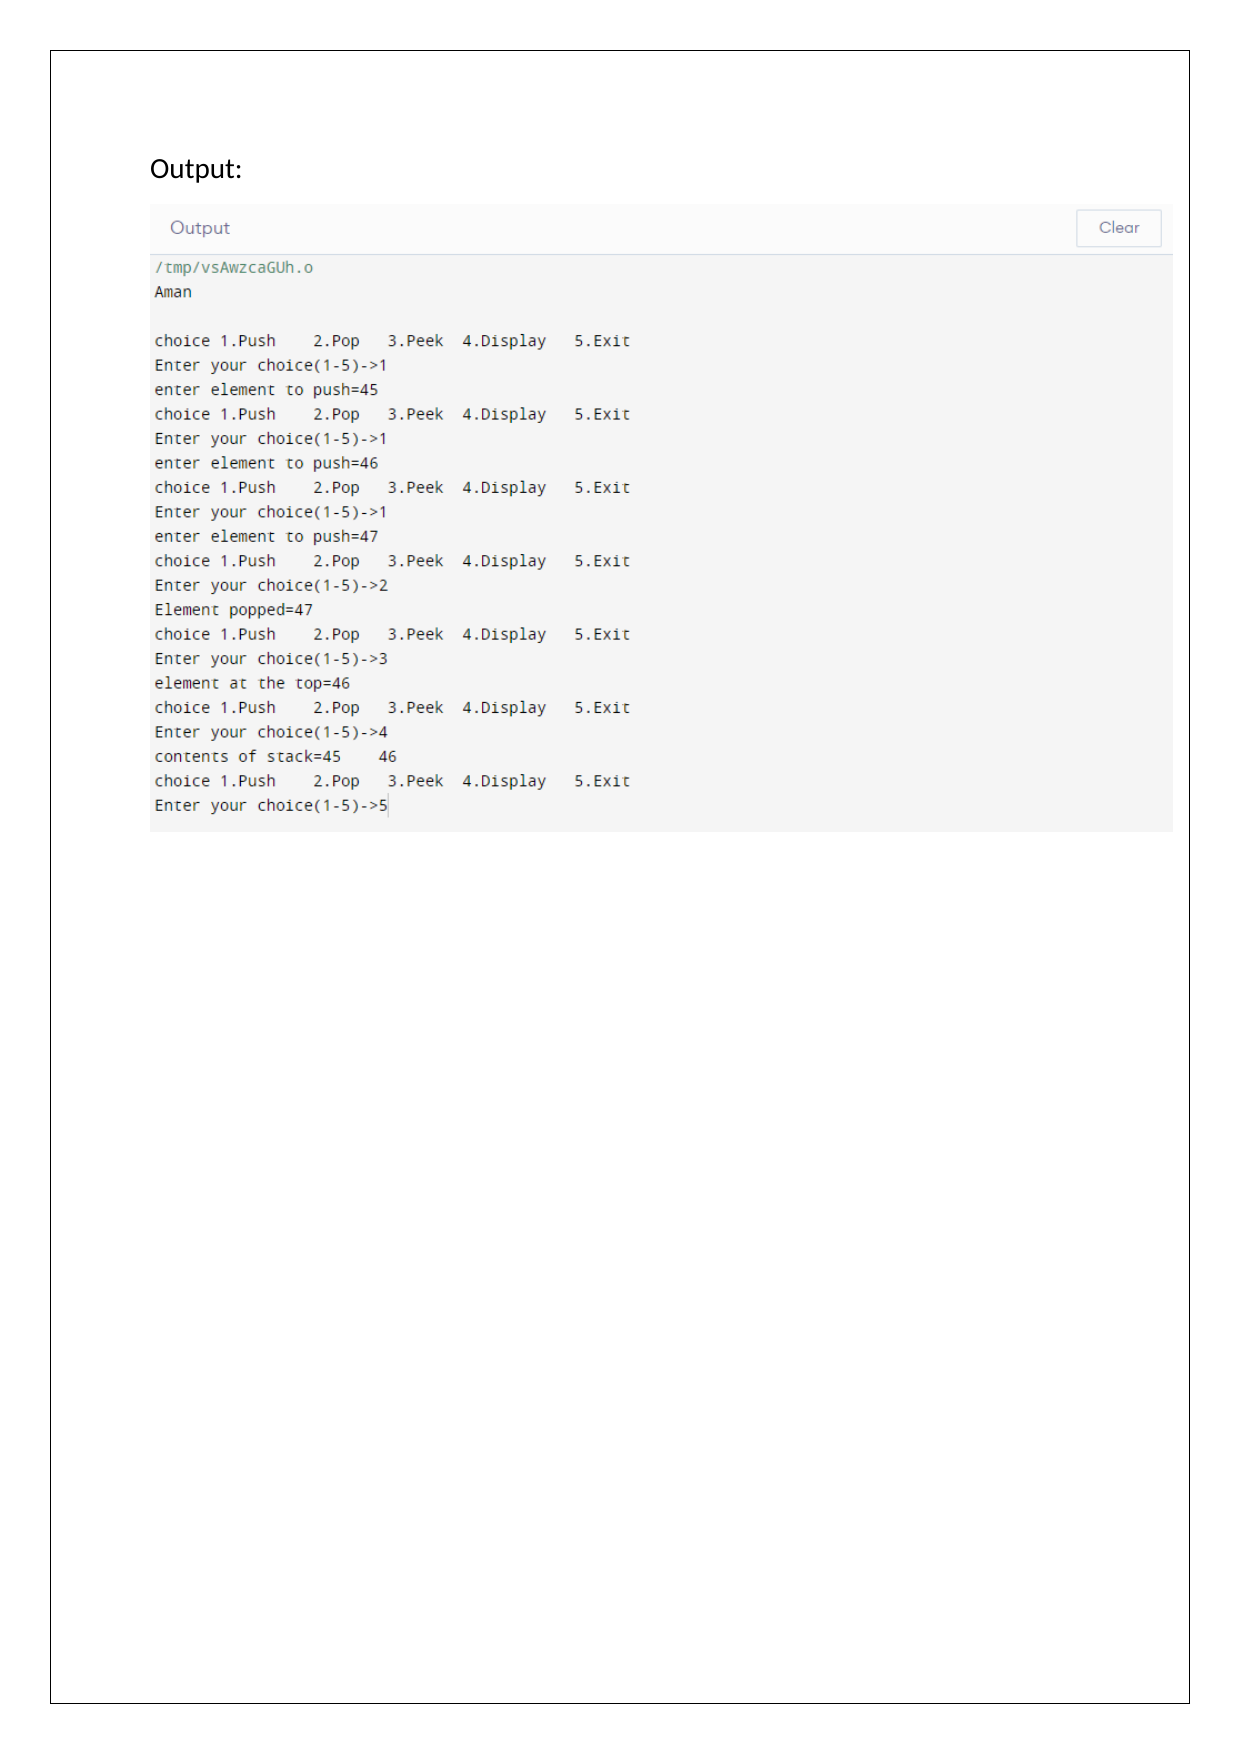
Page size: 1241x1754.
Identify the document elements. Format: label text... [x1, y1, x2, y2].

text Output: [150, 150, 1090, 186]
picture [150, 204, 1173, 832]
